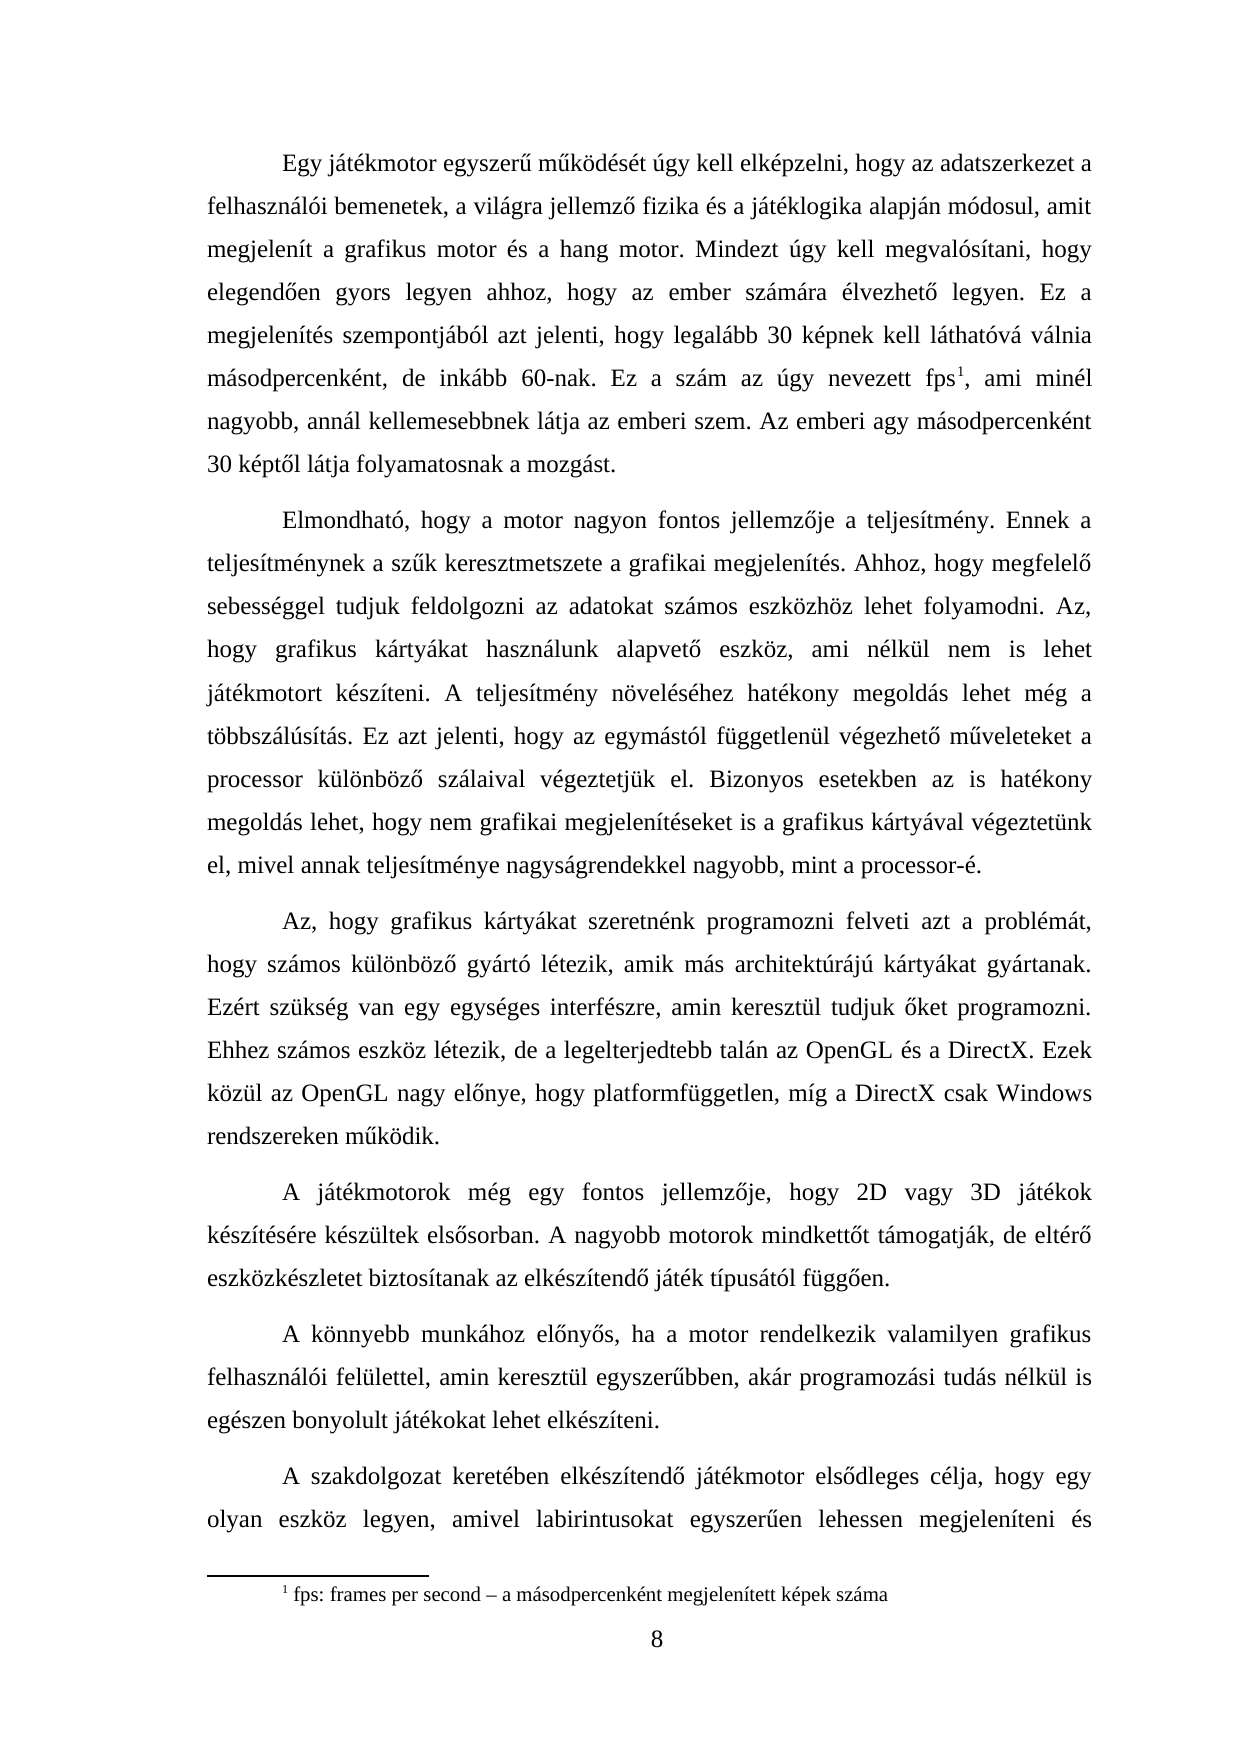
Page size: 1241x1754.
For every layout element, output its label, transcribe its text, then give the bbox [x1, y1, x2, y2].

text Egy játékmotor egyszerű működését úgy kell elképzelni, hogy az adatszerkezet a felhasználói bemenetek, a világra jellemző fizika és a játéklogika alapján módosul, amit megjelenít a grafikus motor és a hang motor. Mindezt úgy kell megvalósítani, hogy elegendően gyors legyen ahhoz, hogy az ember számára élvezhető legyen. Ez a megjelenítés szempontjából azt jelenti, hogy legalább 30 képnek kell láthatóvá válnia másodpercenként, de inkább 60-nak. Ez a szám az úgy nevezett fps, ami minél nagyobb, annál kellemesebbnek látja az emberi szem. Az emberi agy másodpercenként 30 képtől látja folyamatosnak a mozgást. [207, 148, 1092, 478]
text A könnyebb munkához előnyős, ha a motor rendelkezik valamilyen grafikus felhasználói felülettel, amin keresztül egyszerűbben, akár programozási tudás nélkül is egészen bonyolult játékokat lehet elkészíteni. [207, 1319, 1092, 1434]
text A játékmotorok még egy fontos jellemzője, hogy 2D vagy 3D játékok készítésére készültek elsősorban. A nagyobb motorok mindkettőt támogatják, de eltérő eszközkészletet biztosítanak az elkészítendő játék típusától függően. [207, 1177, 1092, 1292]
text Elmondható, hogy a motor nagyon fontos jellemzője a teljesítmény. Ennek a teljesítménynek a szűk keresztmetszete a grafikai megjelenítés. Ahhoz, hogy megfelelő sebességgel tudjuk feldolgozni az adatokat számos eszközhöz lehet folyamodni. Az, hogy grafikus kártyákat használunk alapvető eszköz, ami nélkül nem is lehet játékmotort készíteni. A teljesítmény növeléséhez hatékony megoldás lehet még a többszálúsítás. Ez azt jelenti, hogy az egymástól függetlenül végezhető műveleteket a processor különböző szálaival végeztetjük el. Bizonyos esetekben az is hatékony megoldás lehet, hogy nem grafikai megjelenítéseket is a grafikus kártyával végeztetünk el, mivel annak teljesítménye nagyságrendekkel nagyobb, mint a processor-é. [207, 505, 1092, 879]
text Az, hogy grafikus kártyákat szeretnénk programozni felveti azt a problémát, hogy számos különböző gyártó létezik, amik más architektúrájú kártyákat gyártanak. Ezért szükség van egy egységes interfészre, amin keresztül tudjuk őket programozni. Ehhez számos eszköz létezik, de a legelterjedtebb talán az OpenGL és a DirectX. Ezek közül az OpenGL nagy előnye, hogy platformfüggetlen, míg a DirectX csak Windows rendszereken működik. [207, 906, 1092, 1150]
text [207, 1461, 1092, 1533]
